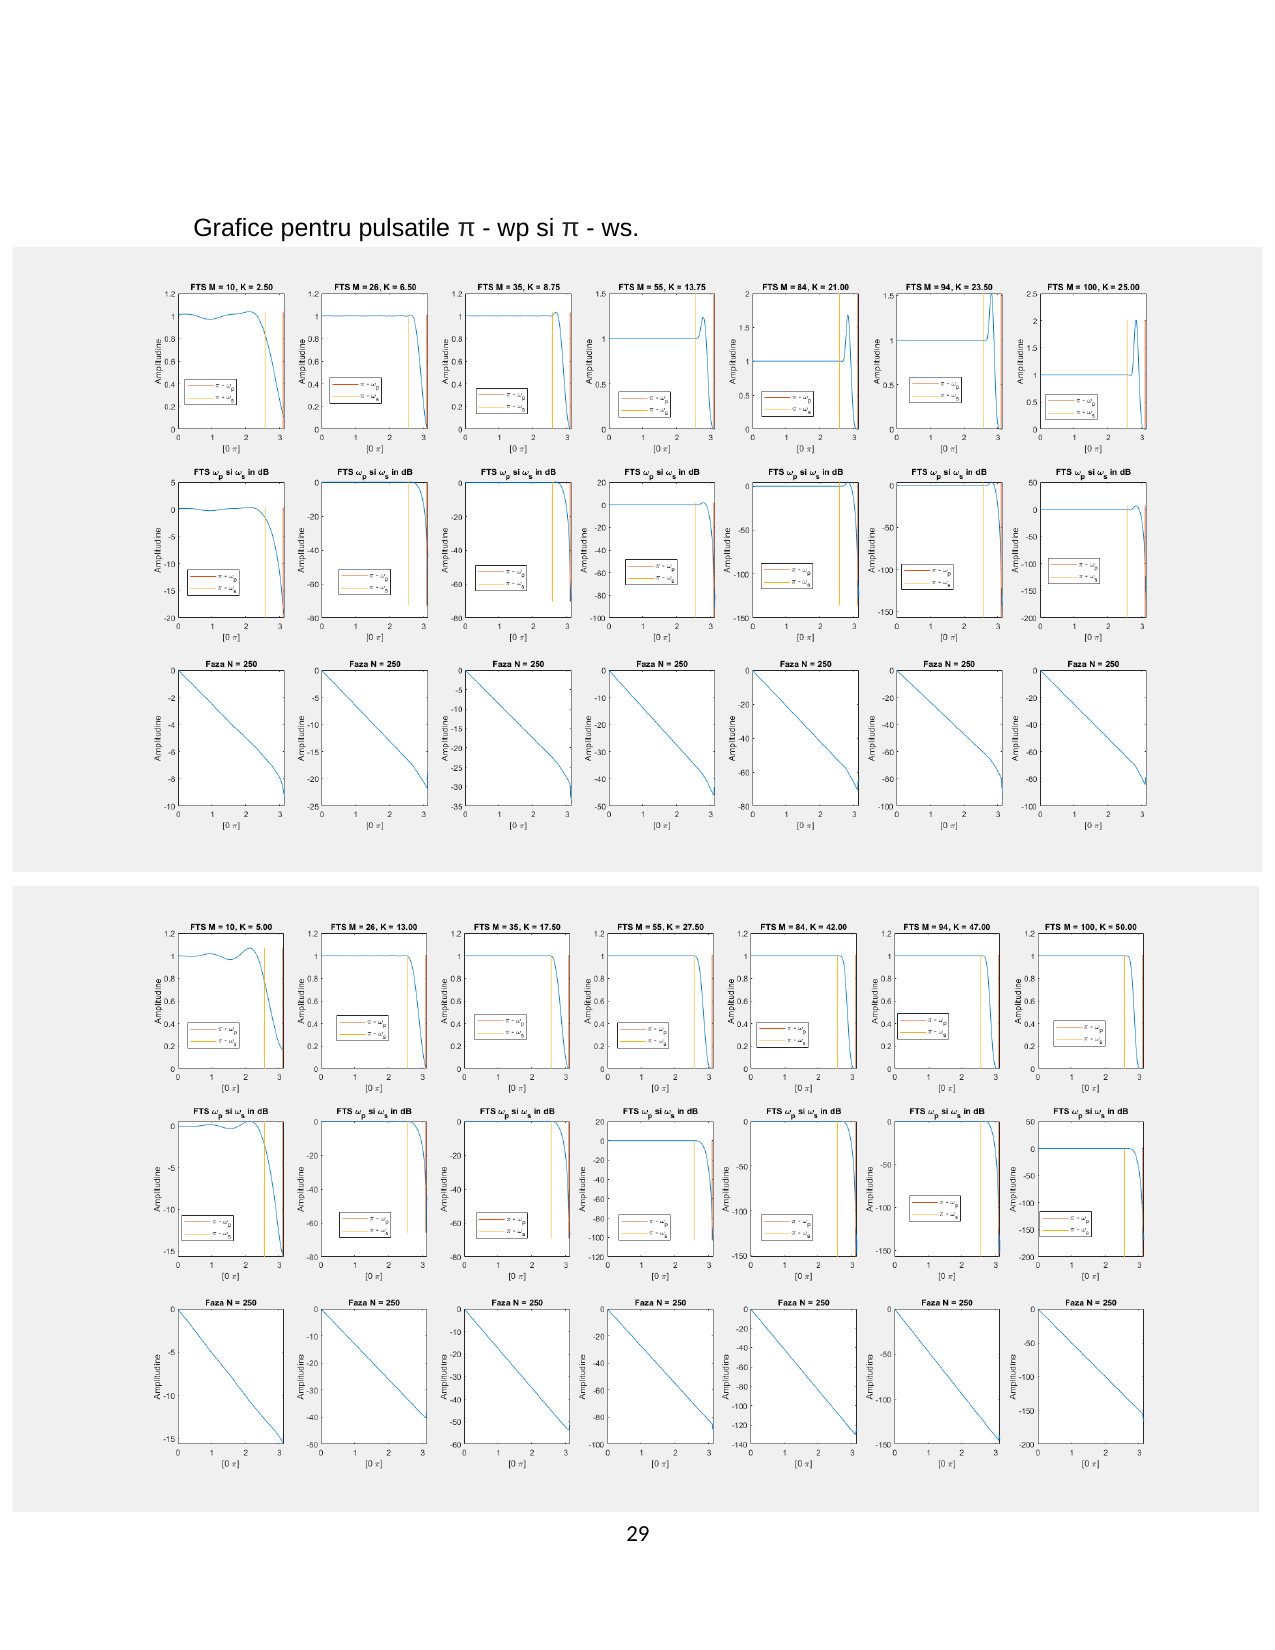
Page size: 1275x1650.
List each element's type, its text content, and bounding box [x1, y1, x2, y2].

picture [12, 247, 1262, 872]
text Grafice pentru pulsatile π - wp si π - ws. [475, 212, 561, 242]
picture [12, 886, 1258, 1511]
text Grafice pentru pulsatile π - wp si π - ws. [118, 212, 457, 242]
text Grafice pentru pulsatile π - wp si π - ws. [579, 212, 1157, 242]
